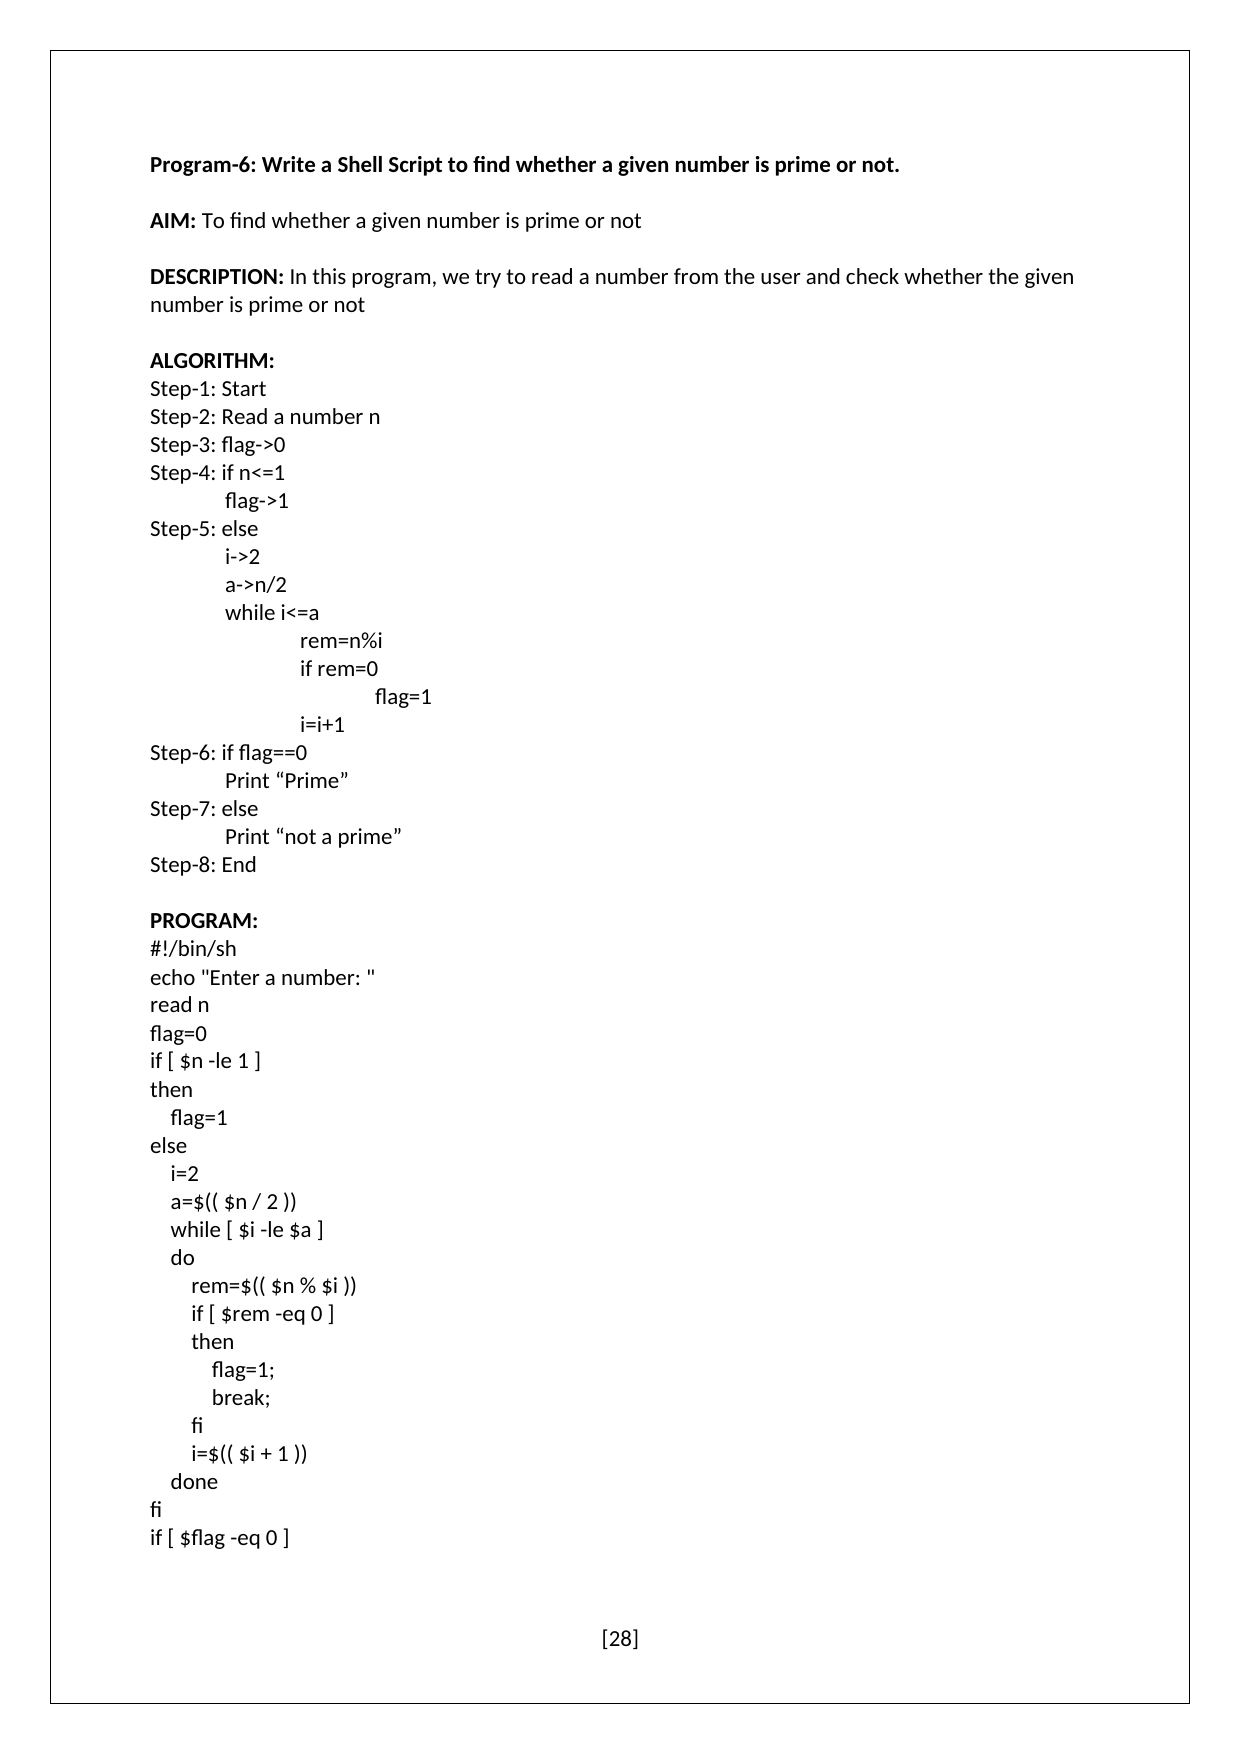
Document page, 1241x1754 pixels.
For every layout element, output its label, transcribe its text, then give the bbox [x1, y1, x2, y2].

text rem=n%i [150, 626, 1090, 654]
text rem=$(( $n % $i )) [150, 1271, 1090, 1299]
text done [150, 1467, 1090, 1495]
text if rem=0 [150, 654, 1090, 682]
text a->n/2 [150, 570, 1090, 598]
text flag=1 [150, 1103, 1090, 1131]
text then [150, 1075, 1090, 1103]
text #!/bin/sh [150, 934, 1090, 963]
text i=i+1 [150, 710, 1090, 738]
text AIM: To find whether a given number is prime or not [150, 206, 1090, 234]
text i=$(( $i + 1 )) [150, 1439, 1090, 1467]
text Print “Prime” [150, 766, 1090, 794]
text flag=1 [150, 682, 1090, 710]
text a=$(( $n / 2 )) [150, 1187, 1090, 1215]
text if [ $rem -eq 0 ] [150, 1299, 1090, 1327]
text Step-2: Read a number n [150, 402, 1090, 430]
text read n [150, 991, 1090, 1019]
text do [150, 1243, 1090, 1271]
text break; [150, 1383, 1090, 1411]
text DESCRIPTION: In this program, we try to read a number from the user and check whether the given number is prime or not [150, 262, 1090, 318]
text echo "Enter a number: " [150, 963, 1090, 991]
text while [ $i -le $a ] [150, 1215, 1090, 1243]
text if [ $n -le 1 ] [150, 1047, 1090, 1075]
text Step-4: if n<=1 [150, 458, 1090, 486]
text Step-5: else [150, 514, 1090, 542]
text fi [150, 1411, 1090, 1439]
text Program-6: Write a Shell Script to find whether a given number is prime or not. [150, 150, 1090, 178]
text flag=0 [150, 1019, 1090, 1047]
text while i<=a [150, 598, 1090, 626]
text then [150, 1327, 1090, 1355]
text flag=1; [150, 1355, 1090, 1383]
text Step-7: else Print “not a prime” [150, 794, 1090, 851]
text PROGRAM: [150, 907, 1090, 934]
text ALGORITHM: Step-1: Start [150, 346, 1090, 402]
text Step-6: if flag==0 [150, 738, 1090, 766]
text if [ $flag -eq 0 ] [150, 1523, 1090, 1551]
text i=2 [150, 1159, 1090, 1187]
text Step-3: flag->0 [150, 430, 1090, 458]
text else [150, 1131, 1090, 1159]
text Step-8: End [150, 851, 1090, 878]
text fi [150, 1495, 1090, 1523]
text i->2 [150, 542, 1090, 570]
text flag->1 [150, 486, 1090, 514]
